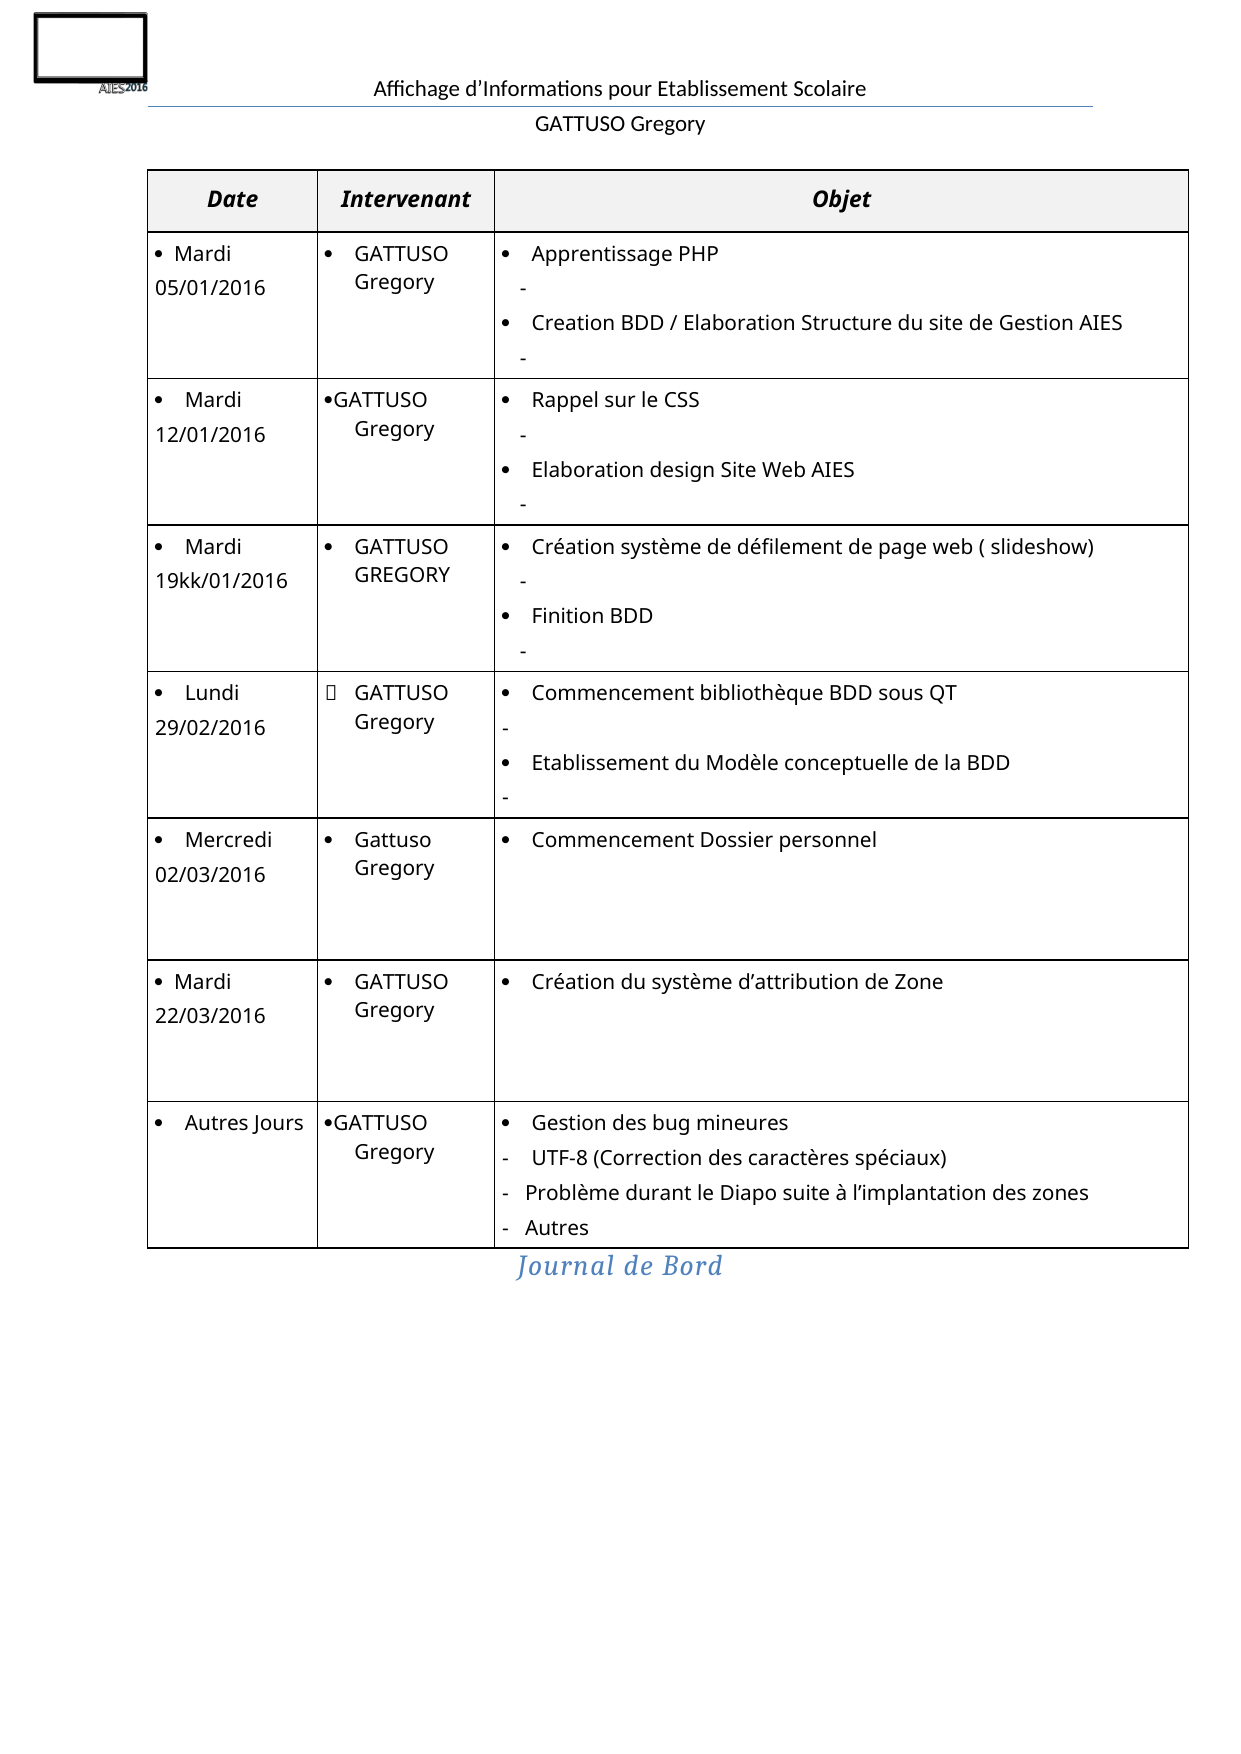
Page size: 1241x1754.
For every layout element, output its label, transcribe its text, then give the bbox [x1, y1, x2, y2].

table_cell  GATTUSO Gregory [318, 961, 494, 1101]
table_cell  Création du système d’attribution de Zone [495, 961, 1188, 1101]
table_cell  Mercredi 02/03/2016 [148, 819, 317, 959]
table_cell  Commencement bibliothèque BDD sous QT -  Etablissement du Modèle conceptuelle de la BDD - [495, 672, 1188, 817]
table_header Objet [495, 171, 1188, 231]
table_cell  GATTUSO Gregory [318, 233, 494, 377]
table_cell  Mardi 12/01/2016 [148, 379, 317, 524]
table_cell Mardi 05/01/2016 [148, 233, 317, 377]
table_cell  Gestion des bug mineures - UTF-8 (Correction des caractères spéciaux) - Problème durant le Diapo suite à l’implantation des zones - Autres [495, 1102, 1188, 1247]
table_cell  Création système de défilement de page web ( slideshow) -  Finition BDD - [495, 526, 1188, 671]
table_cell  Mardi 19kk/01/2016 [148, 526, 317, 671]
table_cell GATTUSO Gregory [318, 379, 494, 524]
table_cell GATTUSO Gregory [318, 1102, 494, 1247]
table_cell  Apprentissage PHP -  Creation BDD / Elaboration Structure du site de Gestion AIES - [495, 233, 1188, 377]
table_cell  Autres Jours [148, 1102, 317, 1247]
table_cell  Gattuso Gregory [318, 819, 494, 959]
table_header Intervenant [318, 171, 494, 231]
table_cell  Lundi 29/02/2016 [148, 672, 317, 817]
table_cell  Commencement Dossier personnel [495, 819, 1188, 959]
table_cell  GATTUSO GREGORY [318, 526, 494, 671]
table_cell  GATTUSO Gregory [318, 672, 494, 817]
table_header Date [148, 171, 317, 231]
picture [33, 0, 148, 114]
list Journal de Bord [148, 1249, 1093, 1282]
table_cell Mardi 22/03/2016 [148, 961, 317, 1101]
table_cell  Rappel sur le CSS -  Elaboration design Site Web AIES - [495, 379, 1188, 524]
